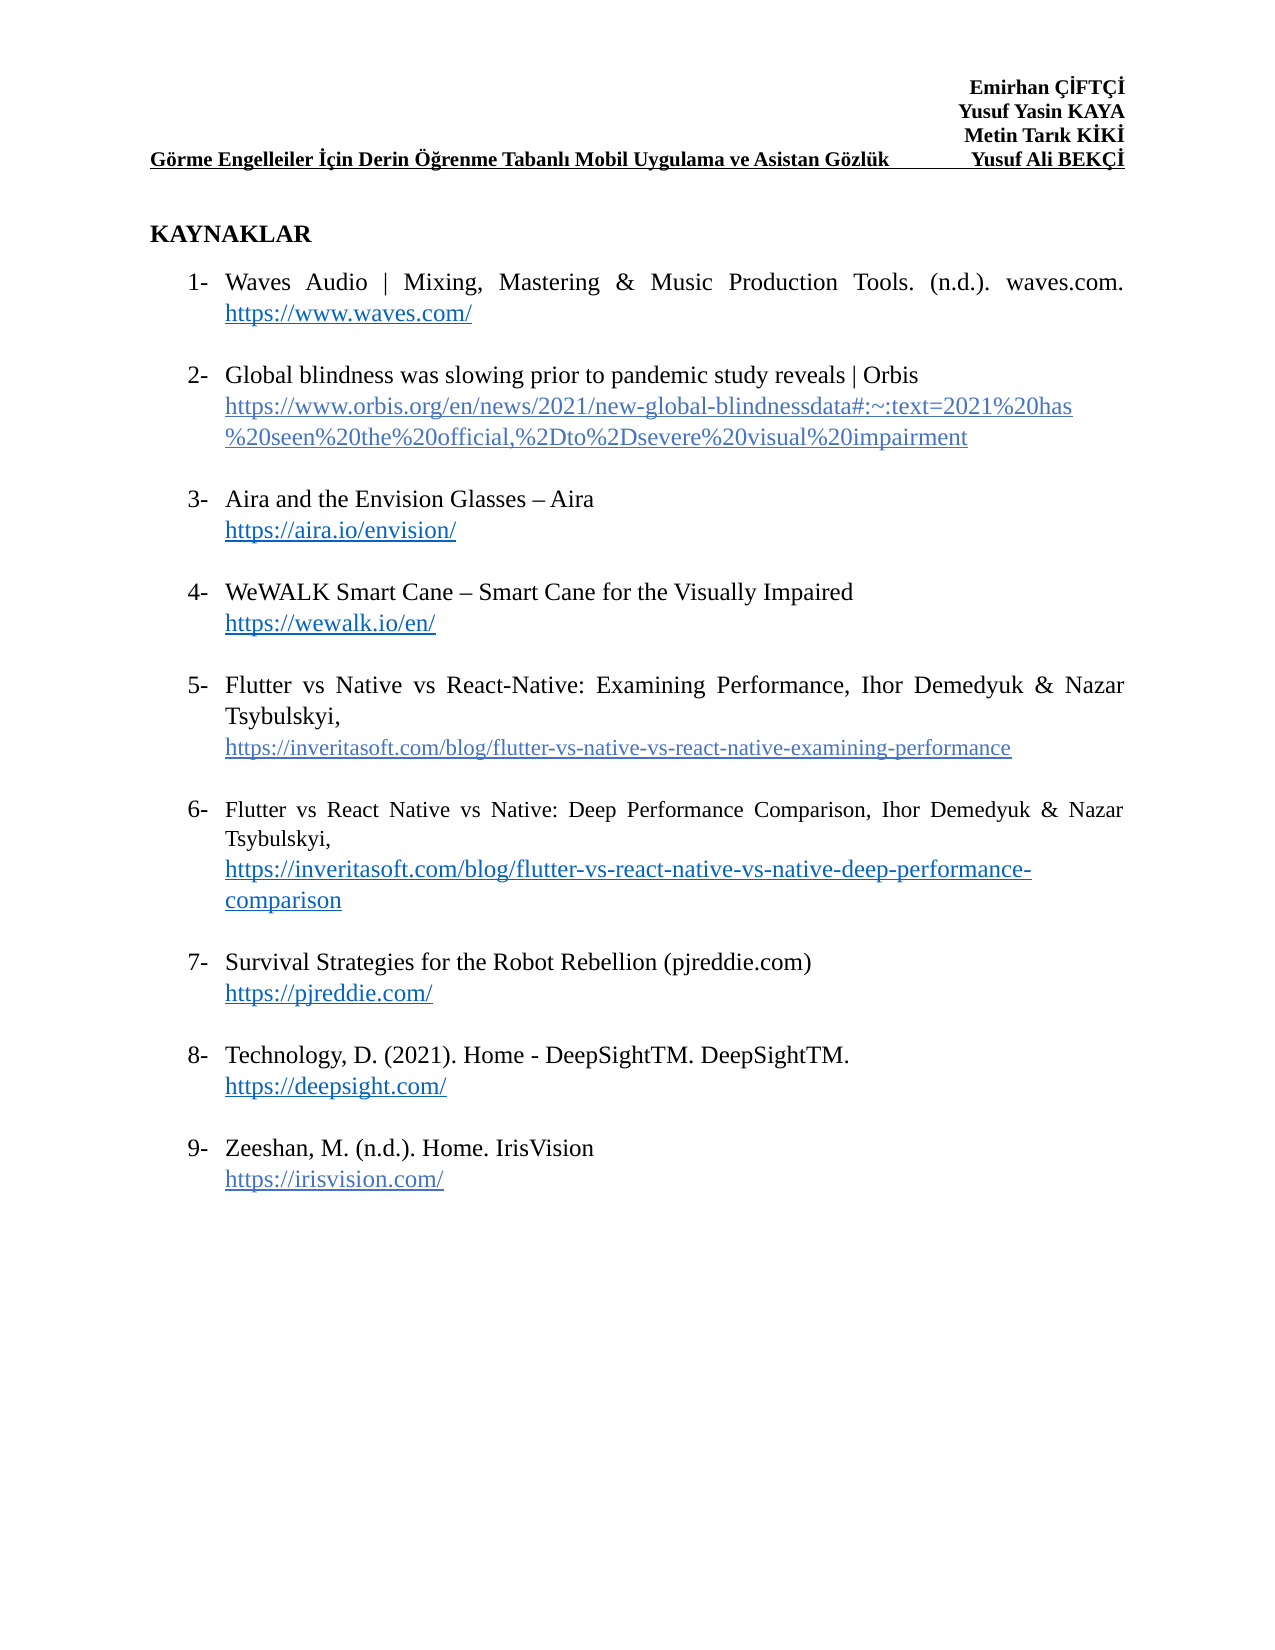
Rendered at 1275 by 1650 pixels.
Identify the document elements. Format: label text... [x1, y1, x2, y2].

list Global blindness was slowing prior to pandemic study reveals | Orbis [187, 360, 1125, 389]
list https://wewalk.io/en/ [225, 608, 1125, 637]
list Aira and the Envision Glasses – Aira [187, 484, 1125, 513]
list https://deepsight.com/ [225, 1071, 1125, 1100]
list Technology, D. (2021). Home - DeepSightTM. DeepSightTM. [187, 1040, 1125, 1069]
list Survival Strategies for the Robot Rebellion (pjreddie.com) [187, 947, 1125, 976]
list https://irisvision.com/ [225, 1164, 1125, 1193]
list Waves Audio | Mixing, Mastering & Music Production Tools. (n.d.). waves.com. https://www.waves.com/ [187, 267, 1125, 327]
list https://inveritasoft.com/blog/flutter-vs-react-native-vs-native-deep-performance-comparison [225, 854, 1125, 913]
list https://aira.io/envision/ [225, 515, 1125, 544]
list WeWALK Smart Cane – Smart Cane for the Visually Impaired [187, 577, 1125, 606]
list https://www.orbis.org/en/news/2021/new-global-blindnessdata#:~:text=2021%20has%20seen%20the%20official,%2Dto%2Dsevere%20visual%20impairment [225, 391, 1125, 451]
list Zeeshan, M. (n.d.). Home. IrisVision [187, 1133, 1125, 1162]
list Flutter vs Native vs React-Native: Examining Performance, Ihor Demedyuk & Nazar Tsybulskyi, https://inveritasoft.com/blog/flutter-vs-native-vs-react-native-examining-performance [187, 670, 1125, 761]
text KAYNAKLAR [150, 219, 1125, 248]
list https://pjreddie.com/ [225, 978, 1125, 1007]
list Flutter vs React Native vs Native: Deep Performance Comparison, Ihor Demedyuk & Nazar Tsybulskyi, [187, 794, 1125, 852]
